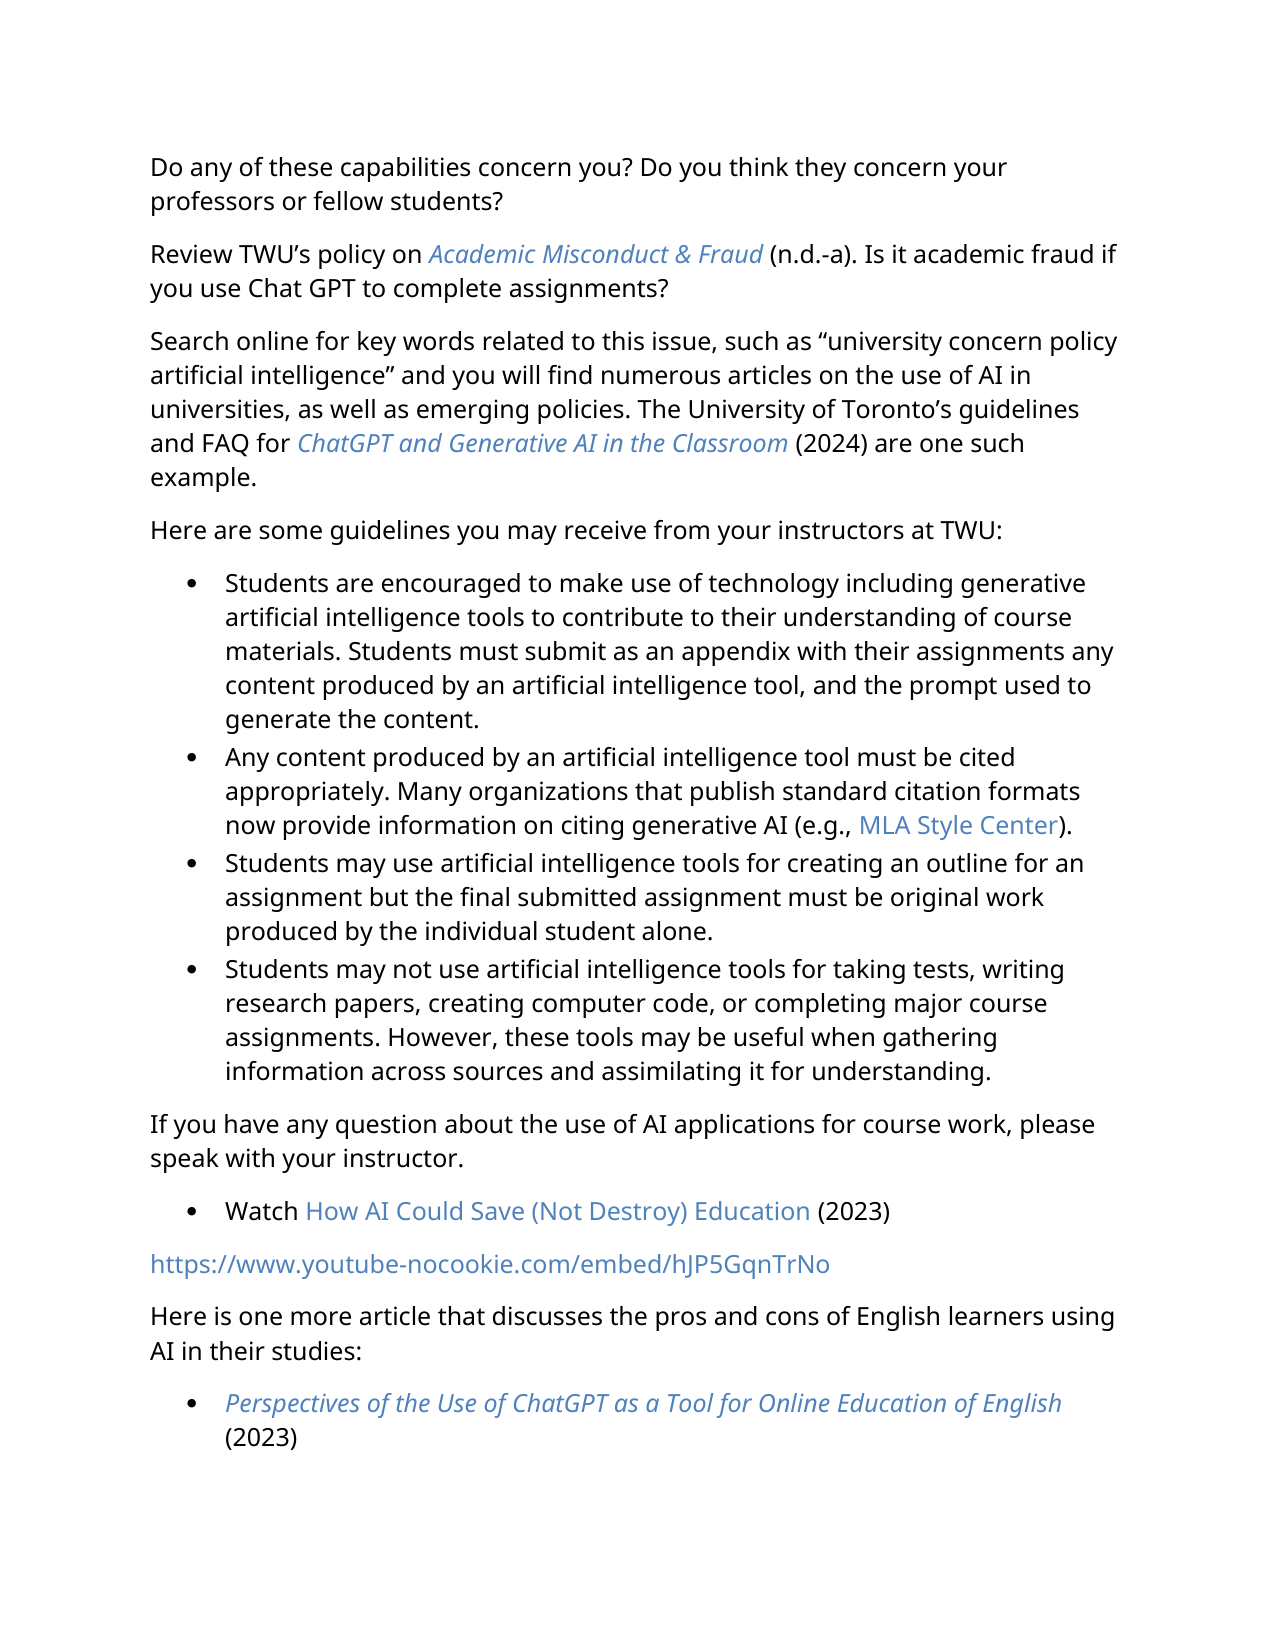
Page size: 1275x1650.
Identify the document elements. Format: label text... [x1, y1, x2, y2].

list Perspectives of the Use of ChatGPT as a Tool for Online Education of English (2023) [187, 1386, 1125, 1454]
text Here are some guidelines you may receive from your instructors at TWU: [150, 513, 1125, 547]
list Students are encouraged to make use of technology including generative artificial intelligence tools to contribute to their understanding of course materials. Students must submit as an appendix with their assignments any content produced by an artificial intelligence tool, and the prompt used to generate the content. [187, 566, 1125, 736]
list Students may use artificial intelligence tools for creating an outline for an assignment but the final submitted assignment must be original work produced by the individual student alone. [187, 846, 1125, 948]
text Search online for key words related to this issue, such as “university concern policy artificial intelligence” and you will find numerous articles on the use of AI in universities, as well as emerging policies. The University of Toronto’s guidelines and FAQ for ChatGPT and Generative AI in the Classroom (2024) are one such example. [150, 324, 1125, 494]
text If you have any question about the use of AI applications for course work, please speak with your instructor. [150, 1107, 1125, 1175]
text https://www.youtube-nocookie.com/embed/hJP5GqnTrNo [150, 1246, 1125, 1280]
text Here is one more article that discusses the pros and cons of English learners using AI in their studies: [150, 1299, 1125, 1367]
list Students may not use artificial intelligence tools for taking tests, writing research papers, creating computer code, or completing major course assignments. However, these tools may be useful when gathering information across sources and assimilating it for understanding. [187, 952, 1125, 1088]
list Watch How AI Could Save (Not Destroy) Education (2023) [187, 1193, 1125, 1227]
list Any content produced by an artificial intelligence tool must be cited appropriately. Many organizations that publish standard citation formats now provide information on citing generative AI (e.g., MLA Style Center). [187, 740, 1125, 842]
text Review TWU’s policy on Academic Misconduct & Fraud (n.d.-a). Is it academic fraud if you use Chat GPT to complete assignments? [150, 237, 1125, 305]
text Do any of these capabilities concern you? Do you think they concern your professors or fellow students? [150, 150, 1125, 218]
